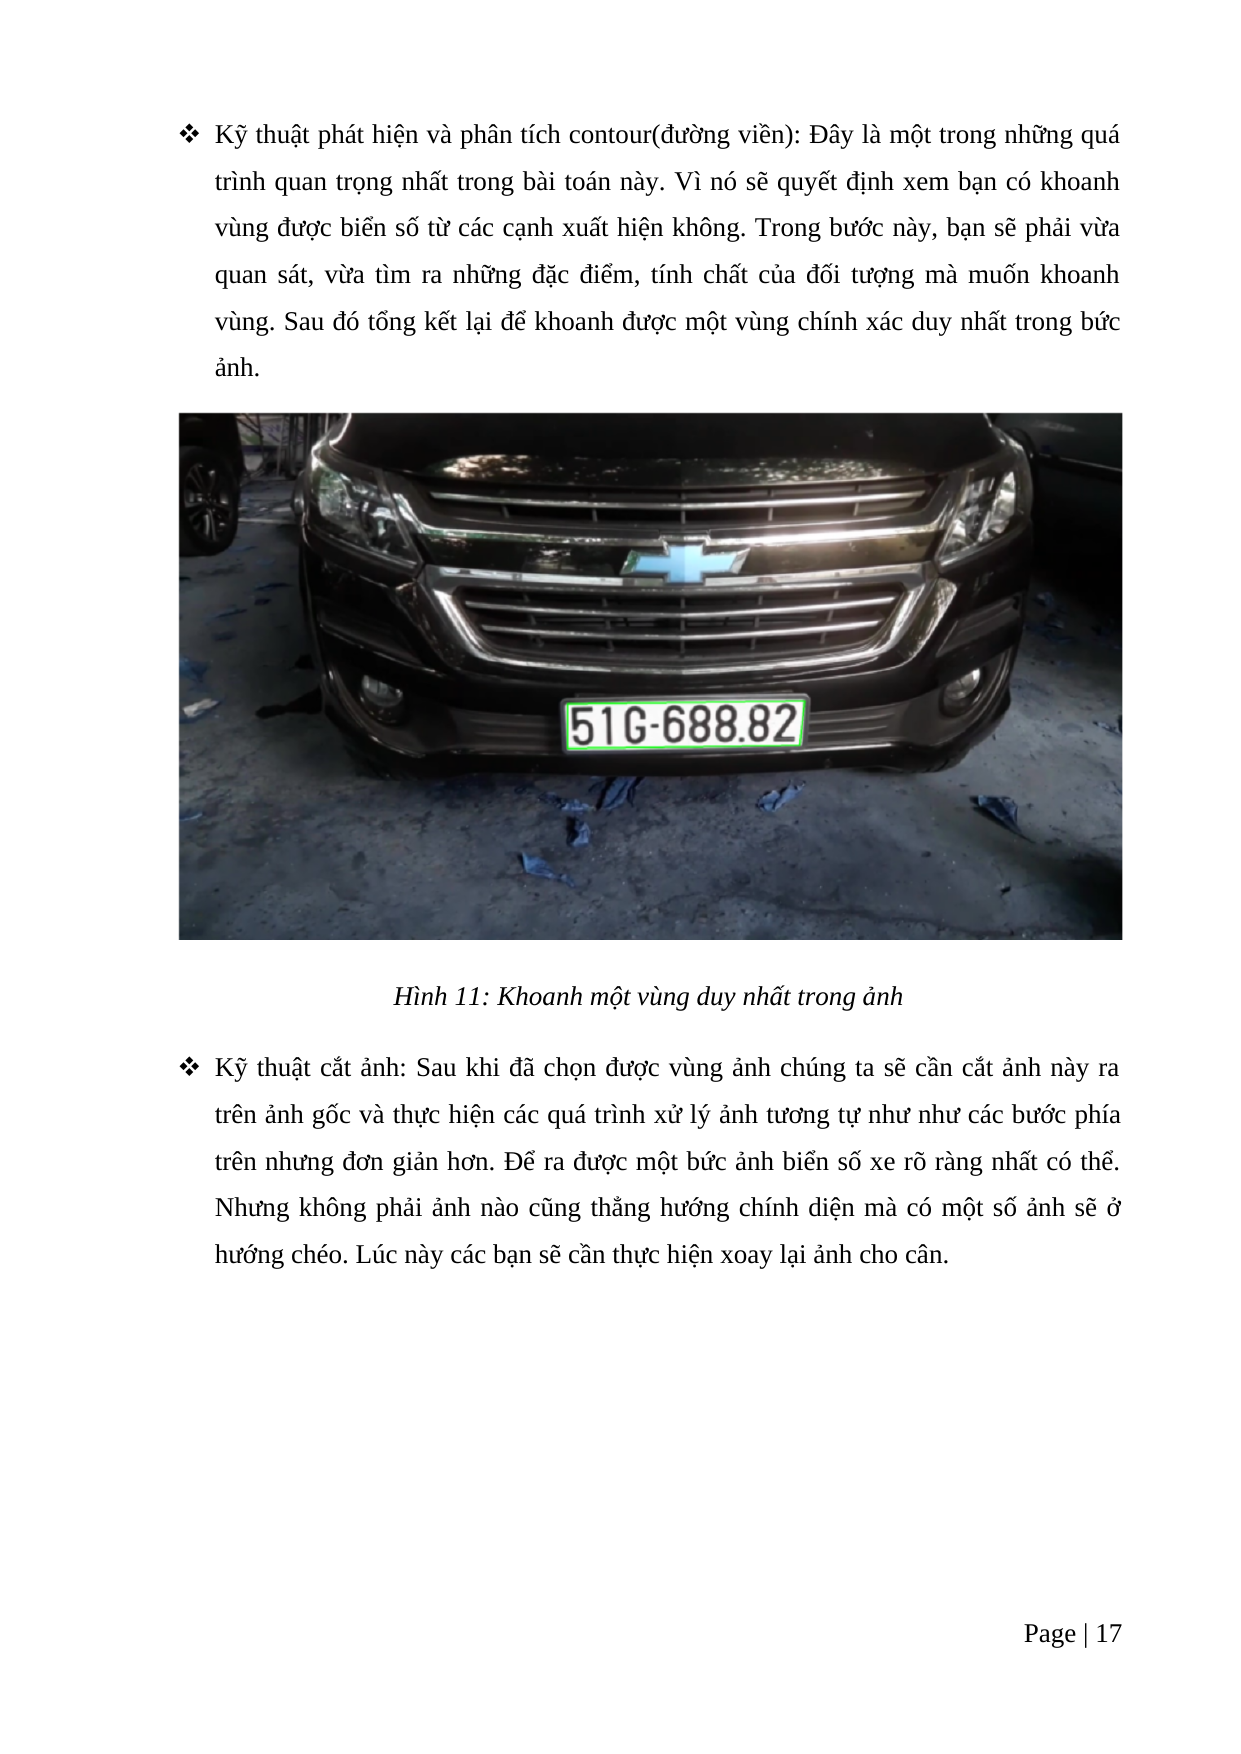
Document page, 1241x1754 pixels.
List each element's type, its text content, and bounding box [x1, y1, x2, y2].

picture [177, 410, 1123, 940]
list Kỹ thuật phát hiện và phân tích contour(đường viền): Đây là một trong những quá trình quan trọng nhất trong bài toán này. Vì nó sẽ quyết định xem bạn có khoanh vùng được biển số từ các cạnh xuất hiện không. Trong bước này, bạn sẽ phải vừa quan sát, vừa tìm ra những đặc điểm, tính chất của đối tượng mà muốn khoanh vùng. Sau đó tổng kết lại để khoanh được một vùng chính xác duy nhất trong bức ảnh. [177, 118, 1122, 383]
list Kỹ thuật cắt ảnh: Sau khi đã chọn được vùng ảnh chúng ta sẽ cần cắt ảnh này ra trên ảnh gốc và thực hiện các quá trình xử lý ảnh tương tự như như các bước phía trên nhưng đơn giản hơn. Để ra được một bức ảnh biển số xe rõ ràng nhất có thể. Nhưng không phải ảnh nào cũng thẳng hướng chính diện mà có một số ảnh sẽ ở hướng chéo. Lúc này các bạn sẽ cần thực hiện xoay lại ảnh cho cân. [177, 1051, 1122, 1269]
text Hình 11: Khoanh một vùng duy nhất trong ảnh [177, 980, 1122, 1011]
